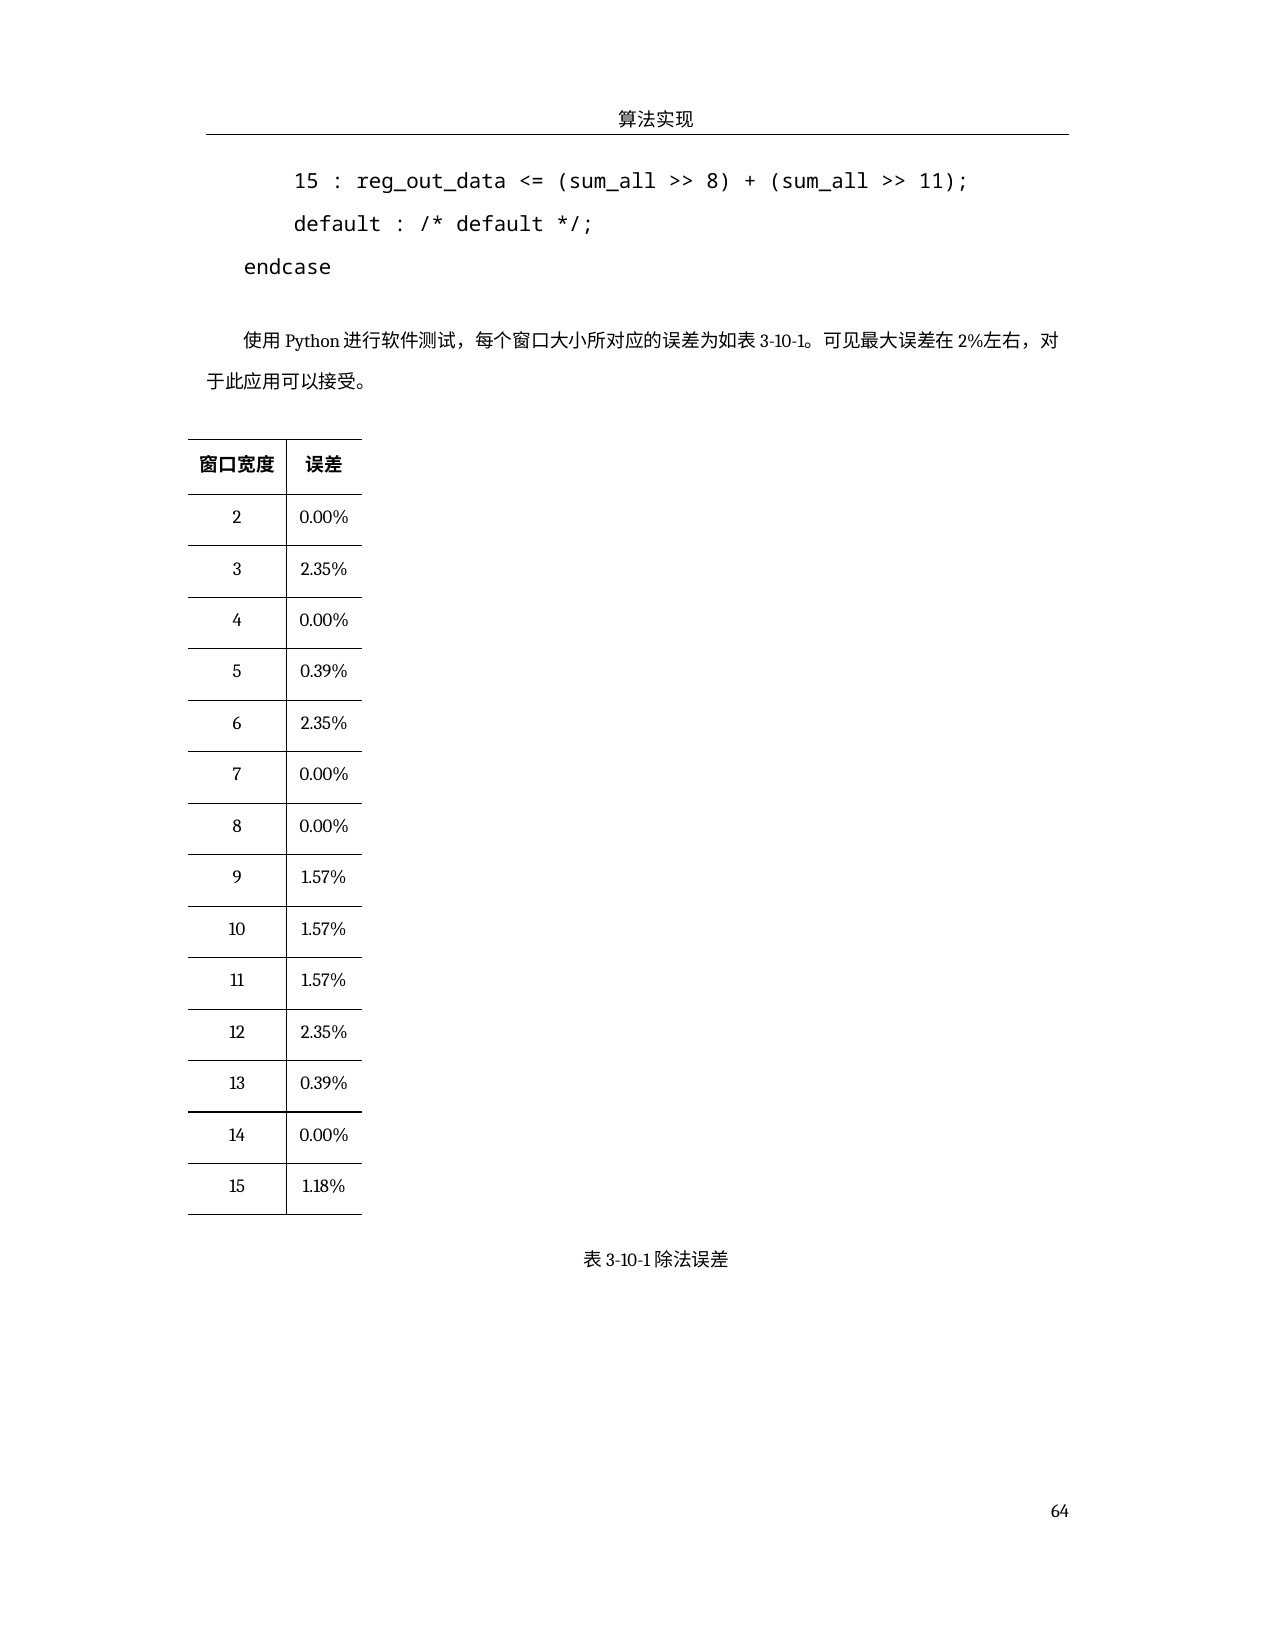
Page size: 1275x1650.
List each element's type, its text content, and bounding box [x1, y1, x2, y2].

table_cell 1.57% [287, 907, 362, 957]
table_cell 0.00% [287, 598, 362, 648]
table_cell 12 [188, 1010, 286, 1060]
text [244, 167, 1069, 280]
table_cell 1.57% [287, 958, 362, 1008]
table_cell 0.00% [287, 752, 362, 803]
table_cell 2.35% [287, 546, 362, 597]
table_cell 14 [188, 1113, 286, 1163]
table_cell 2.35% [287, 701, 362, 751]
text 表3-10-1 除法误差 [206, 1247, 1069, 1272]
table_cell 2 [188, 495, 286, 545]
table_cell 0.00% [287, 495, 362, 545]
table_cell 0.39% [287, 649, 362, 700]
table_cell 2.35% [287, 1010, 362, 1060]
table_cell 8 [188, 804, 286, 854]
table_header 窗口宽度 [188, 440, 286, 494]
table_cell 6 [188, 701, 286, 751]
table_cell 0.00% [287, 804, 362, 854]
table_cell 1.57% [287, 855, 362, 906]
table_cell 15 [188, 1164, 286, 1214]
table_cell 5 [188, 649, 286, 700]
table_cell 4 [188, 598, 286, 648]
table_cell 1.18% [287, 1164, 362, 1214]
table_cell 9 [188, 855, 286, 906]
text 使用Python进行软件测试，每个窗口大小所对应的误差为如表3-10-1。可见最大误差在2%左右，对于此应用可以接受。 [206, 326, 1069, 394]
table_header 误差 [287, 440, 362, 494]
table_cell 7 [188, 752, 286, 803]
table_cell 13 [188, 1061, 286, 1111]
table_cell 3 [188, 546, 286, 597]
table_cell 11 [188, 958, 286, 1008]
table_cell 0.00% [287, 1113, 362, 1163]
table_cell 10 [188, 907, 286, 957]
table_cell 0.39% [287, 1061, 362, 1111]
